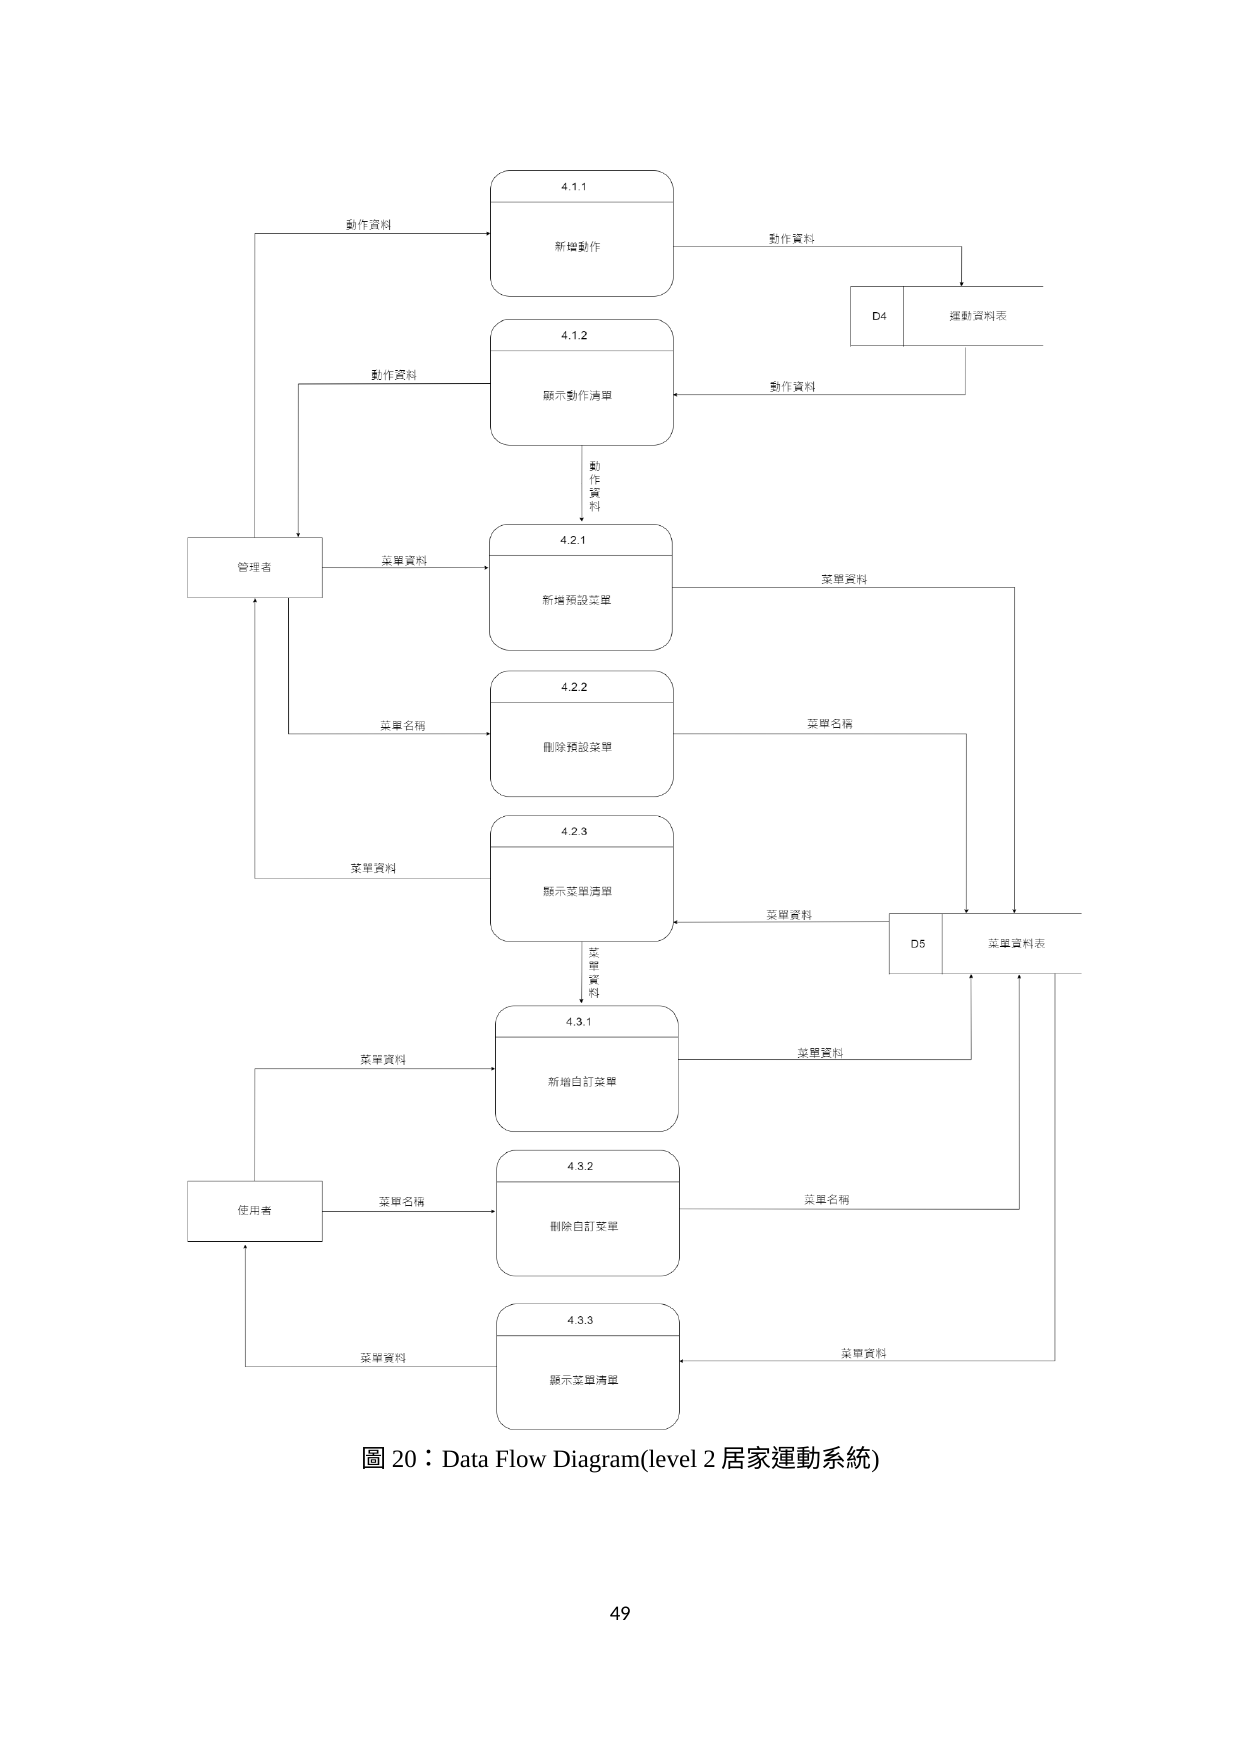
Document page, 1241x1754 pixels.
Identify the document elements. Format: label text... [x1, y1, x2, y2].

picture [187, 170, 1083, 1430]
text 圖 20：Data Flow Diagram(level 2居家運動系統) [187, 1437, 1053, 1475]
